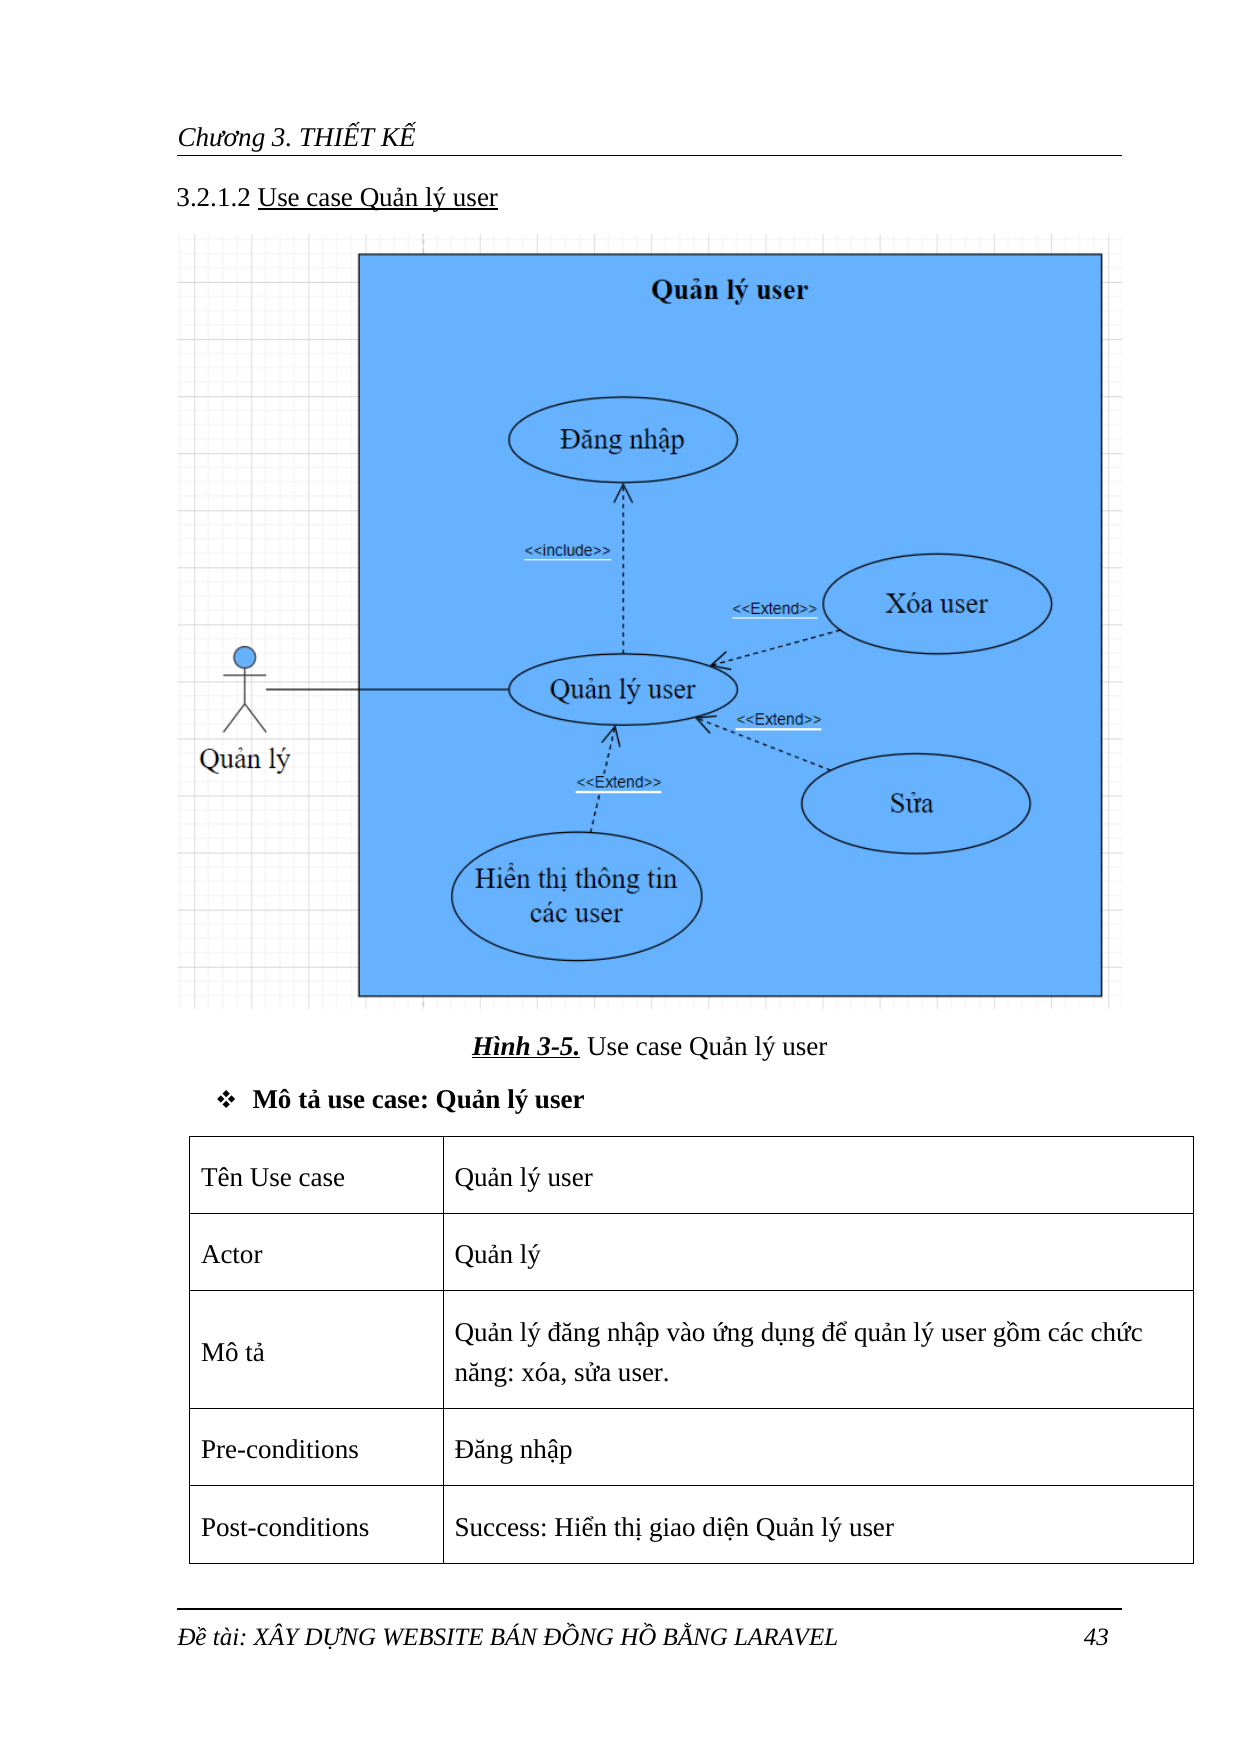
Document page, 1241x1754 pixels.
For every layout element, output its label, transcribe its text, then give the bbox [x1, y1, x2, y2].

subtitle 3.2.1.2 Use case Quản lý user [176, 181, 1122, 212]
table_cell Quản lý đăng nhập vào ứng dụng để quản lý user gồm các chức năng: xóa, sửa user. [444, 1291, 1193, 1408]
table_cell Actor [190, 1214, 443, 1290]
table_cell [444, 1486, 1193, 1563]
table_cell Pre-conditions [190, 1409, 443, 1485]
list Mô tả use case: Quản lý user [215, 1083, 1122, 1114]
picture [177, 234, 1123, 1009]
table_cell Đăng nhập [444, 1409, 1193, 1485]
table_cell Quản lý [444, 1214, 1193, 1290]
table_cell Mô tả [190, 1291, 443, 1408]
table_header Tên Use case [190, 1137, 443, 1213]
table_cell Post-conditions [190, 1486, 443, 1563]
text Hình 3-5. Use case Quản lý user [177, 1030, 1122, 1061]
table_header Quản lý user [444, 1137, 1193, 1213]
